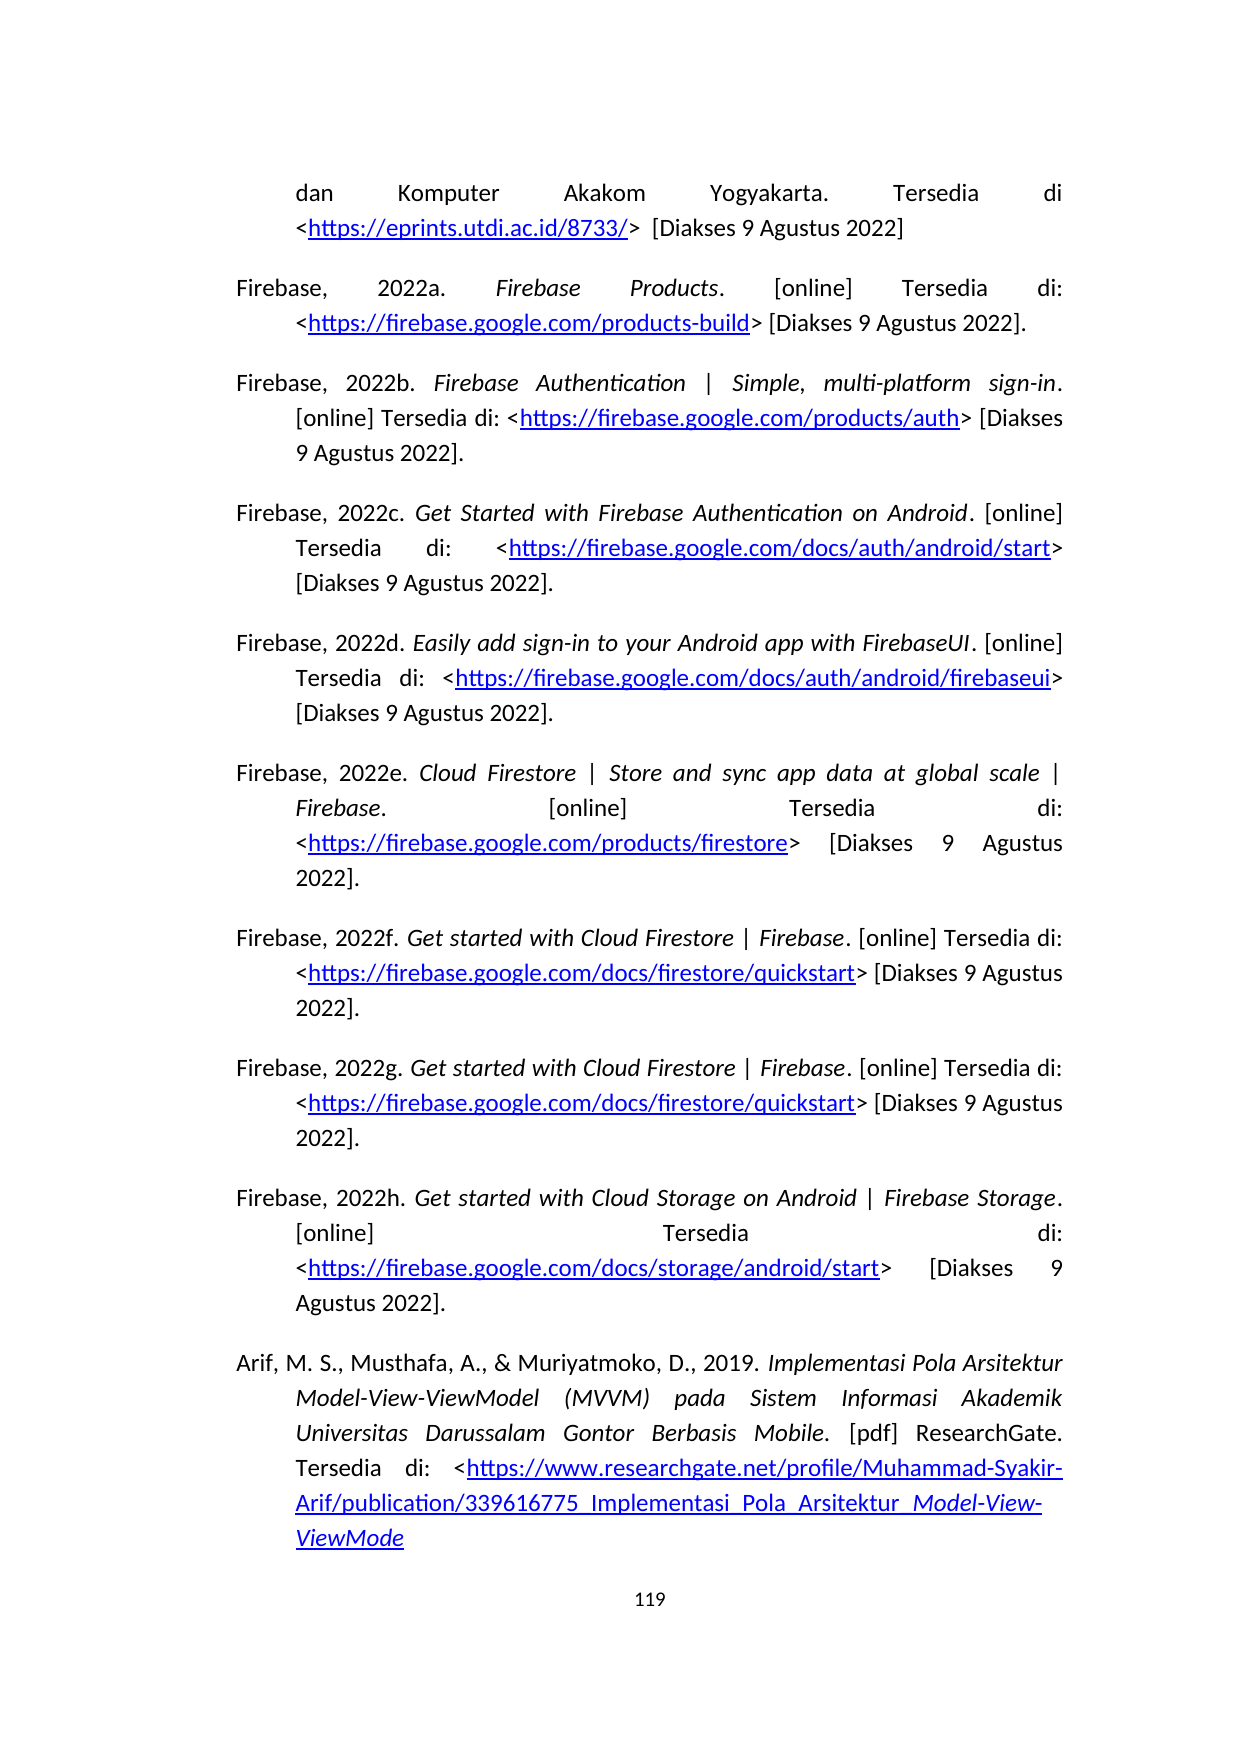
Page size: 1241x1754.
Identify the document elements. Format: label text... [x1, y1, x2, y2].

text Firebase, 2022a. Firebase Products. [online] Tersedia di: <https://firebase.google.com/products-build> [Diakses 9 Agustus 2022]. [236, 272, 1063, 338]
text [236, 177, 1063, 243]
text Firebase, 2022d. Easily add sign-in to your Android app with FirebaseUI. [online] Tersedia di: <https://firebase.google.com/docs/auth/android/firebaseui> [Diakses 9 Agustus 2022]. [236, 627, 1063, 728]
text Firebase, 2022g. Get started with Cloud Firestore | Firebase. [online] Tersedia di: <https://firebase.google.com/docs/firestore/quickstart> [Diakses 9 Agustus 2022]. [236, 1052, 1063, 1153]
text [236, 1347, 1063, 1553]
text Firebase, 2022f. Get started with Cloud Firestore | Firebase. [online] Tersedia di: <https://firebase.google.com/docs/firestore/quickstart> [Diakses 9 Agustus 2022]. [236, 922, 1063, 1023]
text Firebase, 2022h. Get started with Cloud Storage on Android | Firebase Storage. [online] Tersedia di: <https://firebase.google.com/docs/storage/android/start> [Diakses 9 Agustus 2022]. [236, 1182, 1063, 1318]
text Firebase, 2022b. Firebase Authentication | Simple, multi-platform sign-in. [online] Tersedia di: <https://firebase.google.com/products/auth> [Diakses 9 Agustus 2022]. [236, 367, 1063, 468]
text Firebase, 2022c. Get Started with Firebase Authentication on Android. [online] Tersedia di: <https://firebase.google.com/docs/auth/android/start> [Diakses 9 Agustus 2022]. [236, 497, 1063, 598]
text Firebase, 2022e. Cloud Firestore | Store and sync app data at global scale | Firebase. [online] Tersedia di: <https://firebase.google.com/products/firestore> [Diakses 9 Agustus 2022]. [236, 757, 1063, 893]
